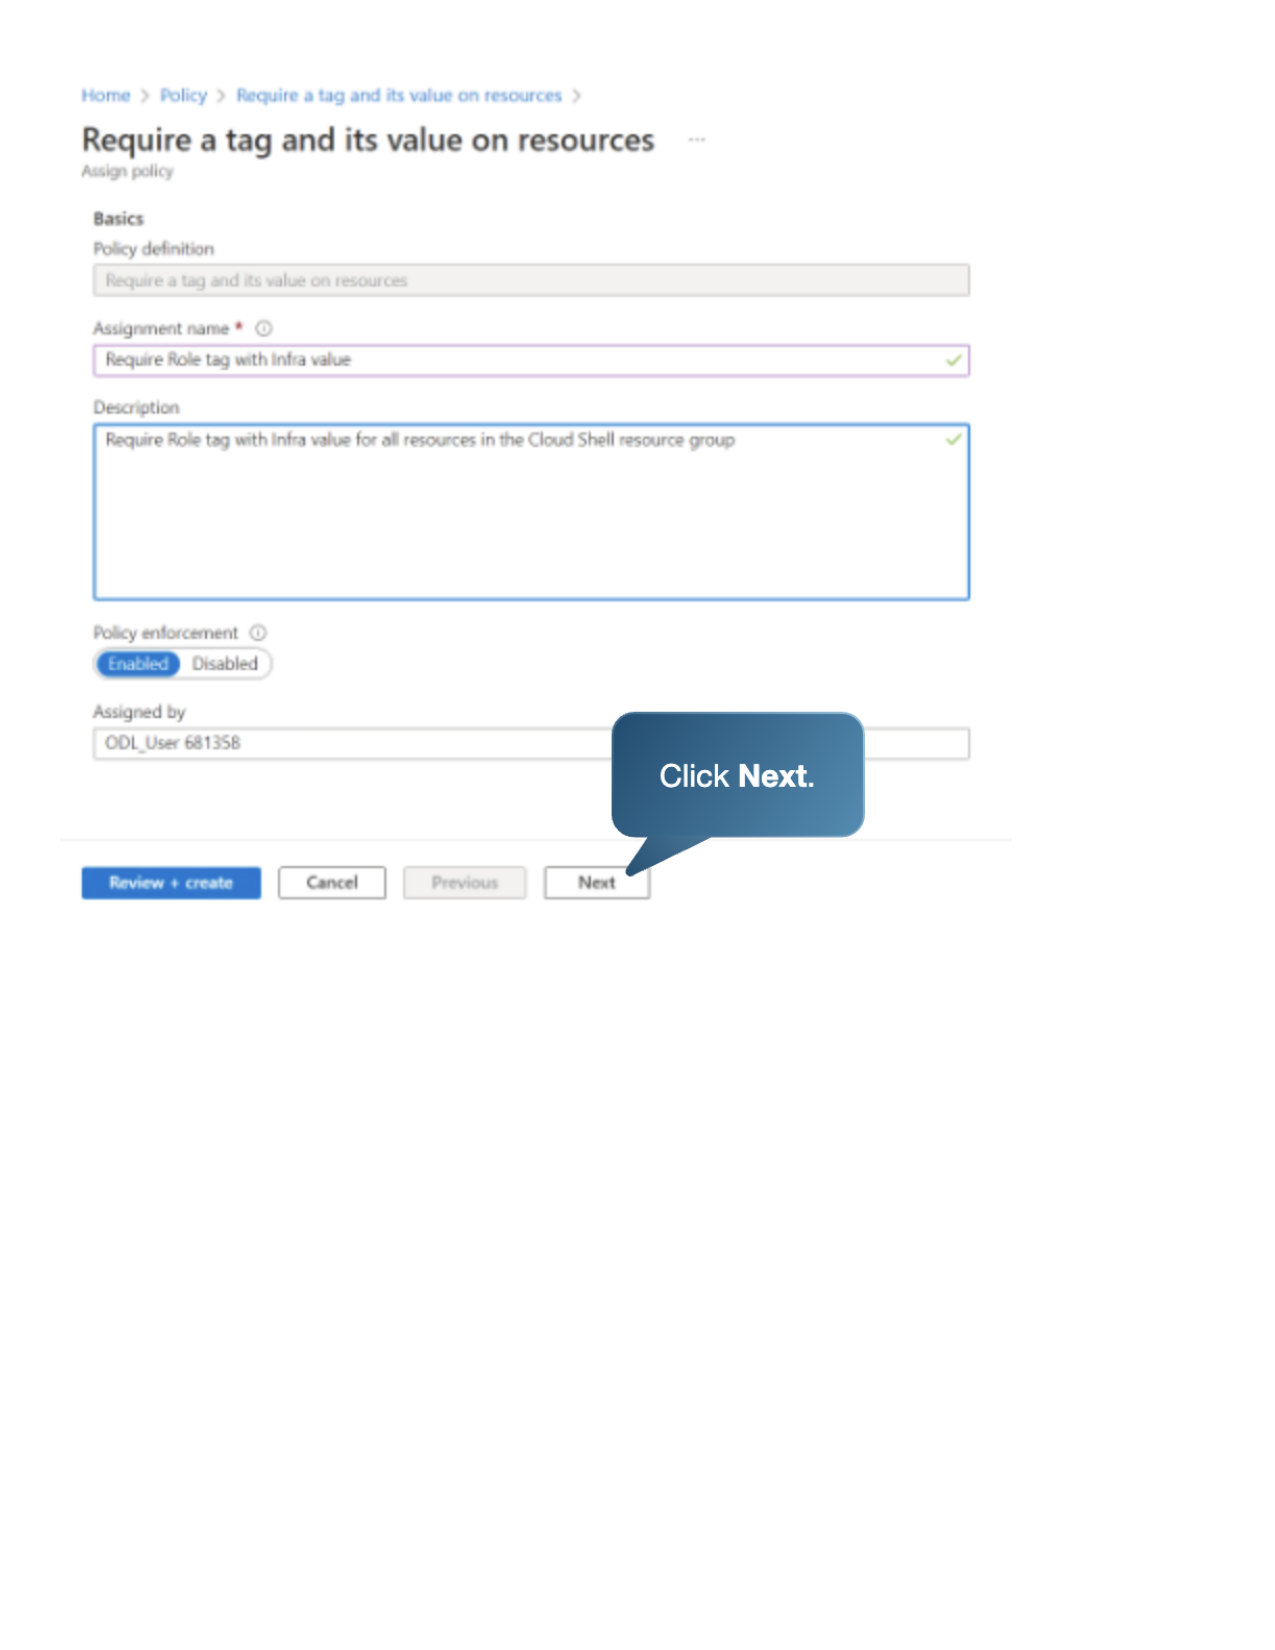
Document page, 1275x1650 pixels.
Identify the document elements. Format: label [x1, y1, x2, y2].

picture [60, 78, 1012, 914]
